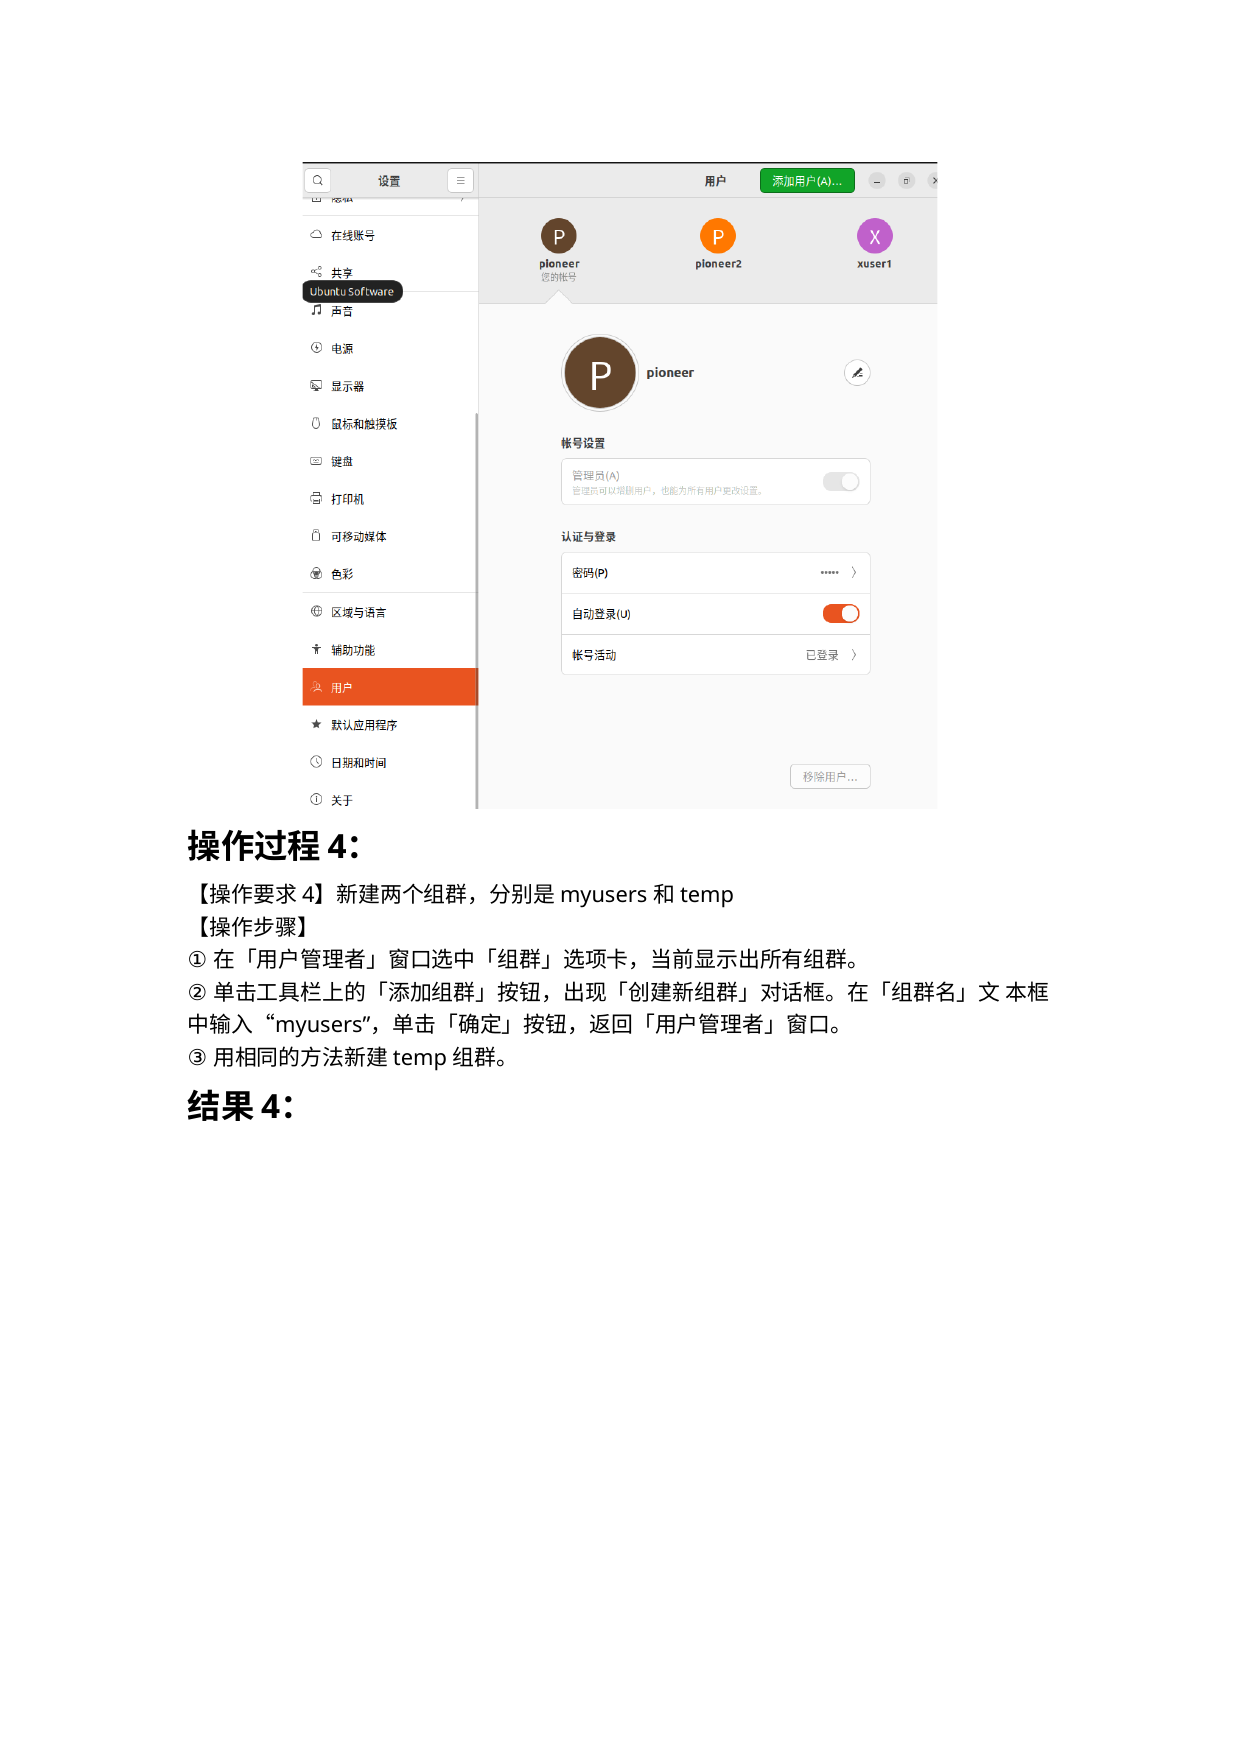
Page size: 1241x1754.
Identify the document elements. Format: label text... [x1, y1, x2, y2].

text ③ 用相同的方法新建 temp 组群。 [187, 1039, 1053, 1072]
picture [302, 162, 938, 809]
text 【操作要求 4】新建两个组群，分别是 myusers 和 temp [187, 877, 1053, 909]
text 操作过程4： [187, 812, 1053, 877]
text ① 在「用户管理者」窗口选中「组群」选项卡，当前显示出所有组群。 [187, 942, 1053, 974]
text 【操作步骤】 [187, 909, 1053, 942]
text 结果4： [187, 1072, 1053, 1137]
text ② 单击工具栏上的「添加组群」按钮，出现「创建新组群」对话框。在「组群名」文 本框中输入“myusers”，单击「确定」按钮，返回「用户管理者」窗口。 [187, 974, 1053, 1039]
